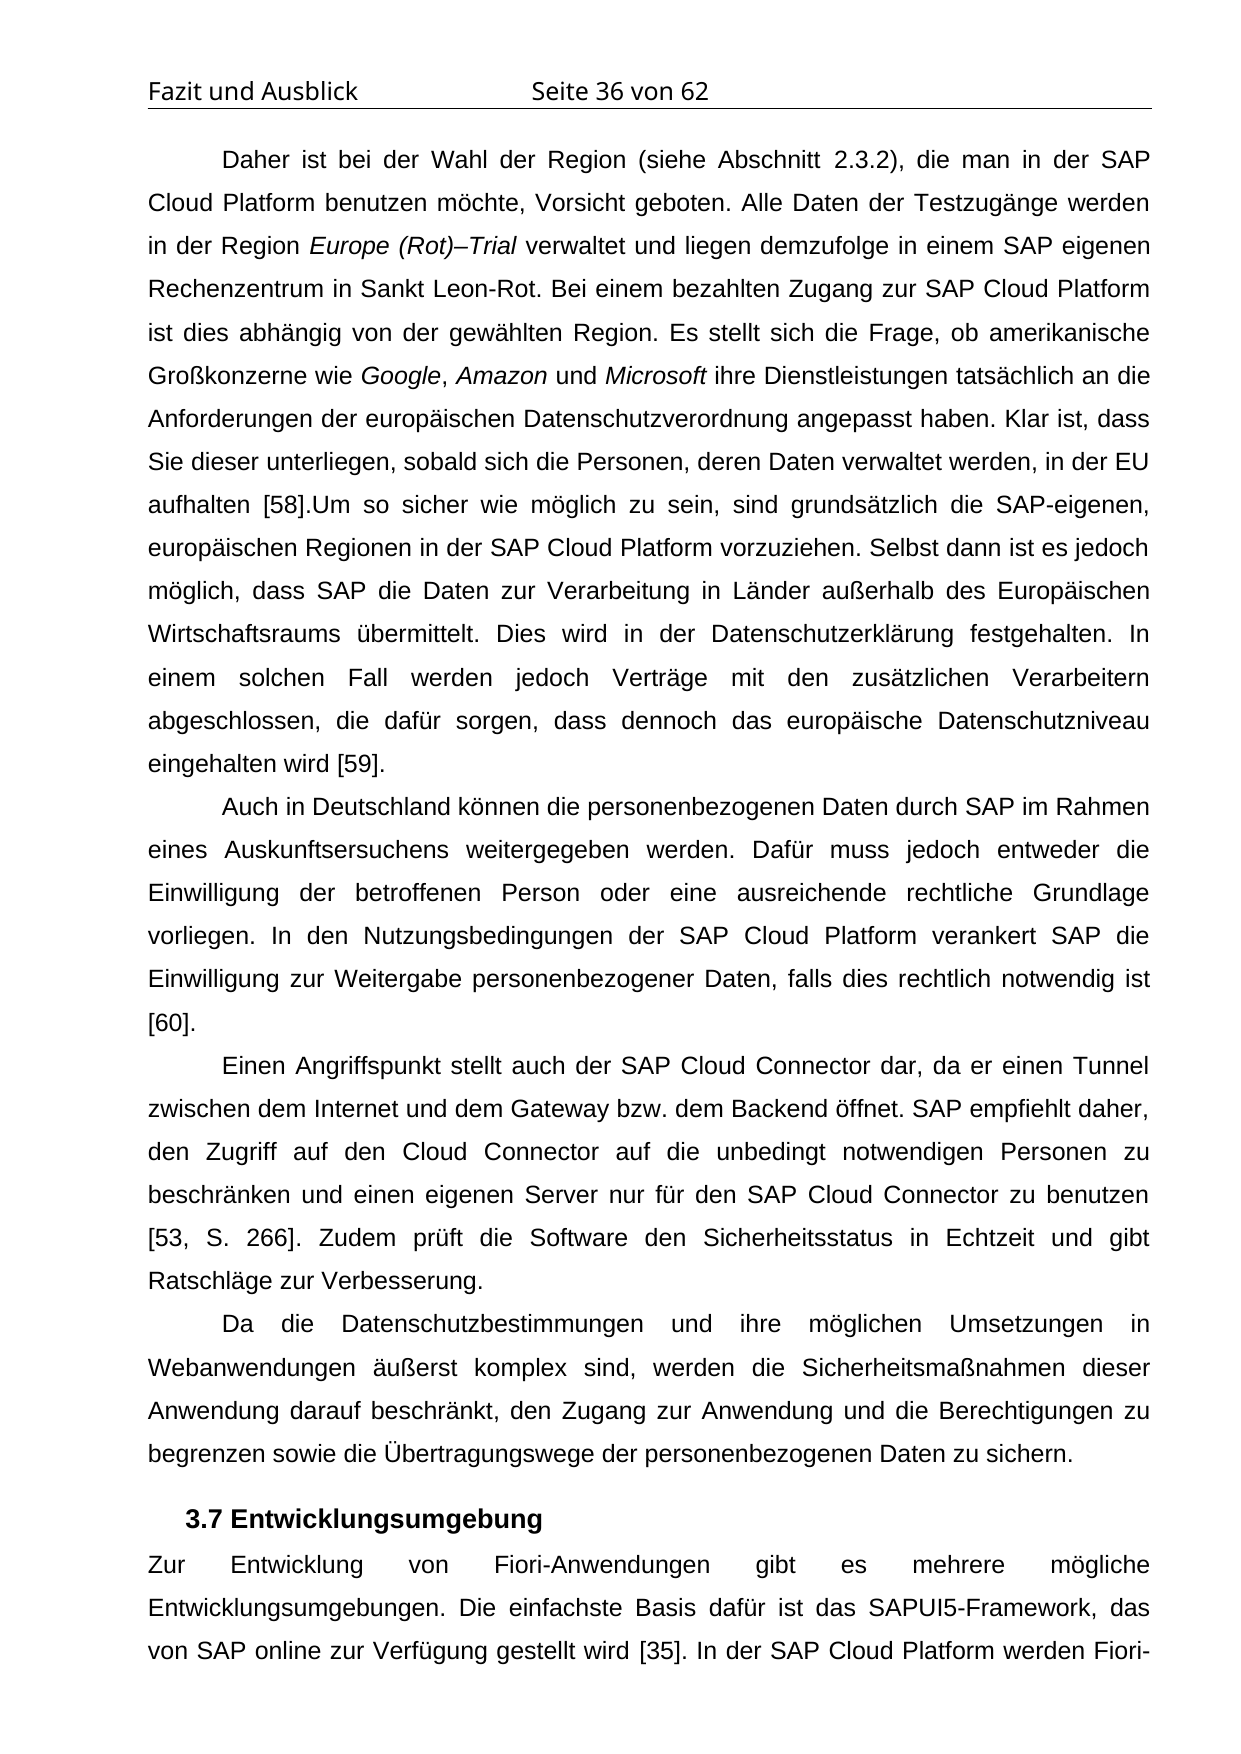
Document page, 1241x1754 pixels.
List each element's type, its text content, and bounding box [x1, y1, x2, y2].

text Da die Datenschutzbestimmungen und ihre möglichen Umsetzungen in Webanwendungen äußerst komplex sind, werden die Sicherheitsmaßnahmen dieser Anwendung darauf beschränkt, den Zugang zur Anwendung und die Berechtigungen zu begrenzen sowie die Übertragungswege der personenbezogenen Daten zu sichern. [148, 1309, 1152, 1468]
text Daher ist bei der Wahl der Region (siehe Abschnitt 2.3.2), die man in der SAP Cloud Platform benutzen möchte, Vorsicht geboten. Alle Daten der Testzugänge werden in der Region Europe (Rot)–Trial verwaltet und liegen demzufolge in einem SAP eigenen Rechenzentrum in Sankt Leon-Rot. Bei einem bezahlten Zugang zur SAP Cloud Platform ist dies abhängig von der gewählten Region. Es stellt sich die Frage, ob amerikanische Großkonzerne wie Google, Amazon und Microsoft ihre Dienstleistungen tatsächlich an die Anforderungen der europäischen Datenschutzverordnung angepasst haben. Klar ist, dass Sie dieser unterliegen, sobald sich die Personen, deren Daten verwaltet werden, in der EU aufhalten.Um so sicher wie möglich zu sein, sind grundsätzlich die SAP-eigenen, europäischen Regionen in der SAP Cloud Platform vorzuziehen. Selbst dann ist es jedoch möglich, dass SAP die Daten zur Verarbeitung in Länder außerhalb des Europäischen Wirtschaftsraums übermittelt. Dies wird in der Datenschutzerklärung festgehalten. In einem solchen Fall werden jedoch Verträge mit den zusätzlichen Verarbeitern abgeschlossen, die dafür sorgen, dass dennoch das europäische Datenschutzniveau eingehalten wird . [148, 145, 1152, 778]
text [148, 1550, 1152, 1665]
text Auch in Deutschland können die personenbezogenen Daten durch SAP im Rahmen eines Auskunftsersuchens weitergegeben werden. Dafür muss jedoch entweder die Einwilligung der betroffenen Person oder eine ausreichende rechtliche Grundlage vorliegen. In den Nutzungsbedingungen der SAP Cloud Platform verankert SAP die Einwilligung zur Weitergabe personenbezogener Daten, falls dies rechtlich notwendig ist . [148, 792, 1152, 1036]
text Einen Angriffspunkt stellt auch der SAP Cloud Connector dar, da er einen Tunnel zwischen dem Internet und dem Gateway bzw. dem Backend öffnet. SAP empfiehlt daher, den Zugriff auf den Cloud Connector auf die unbedingt notwendigen Personen zu beschränken und einen eigenen Server nur für den SAP Cloud Connector zu benutzen . Zudem prüft die Software den Sicherheitsstatus in Echtzeit und gibt Ratschläge zur Verbesserung. [148, 1051, 1152, 1295]
subtitle Entwicklungsumgebung [185, 1503, 1152, 1534]
